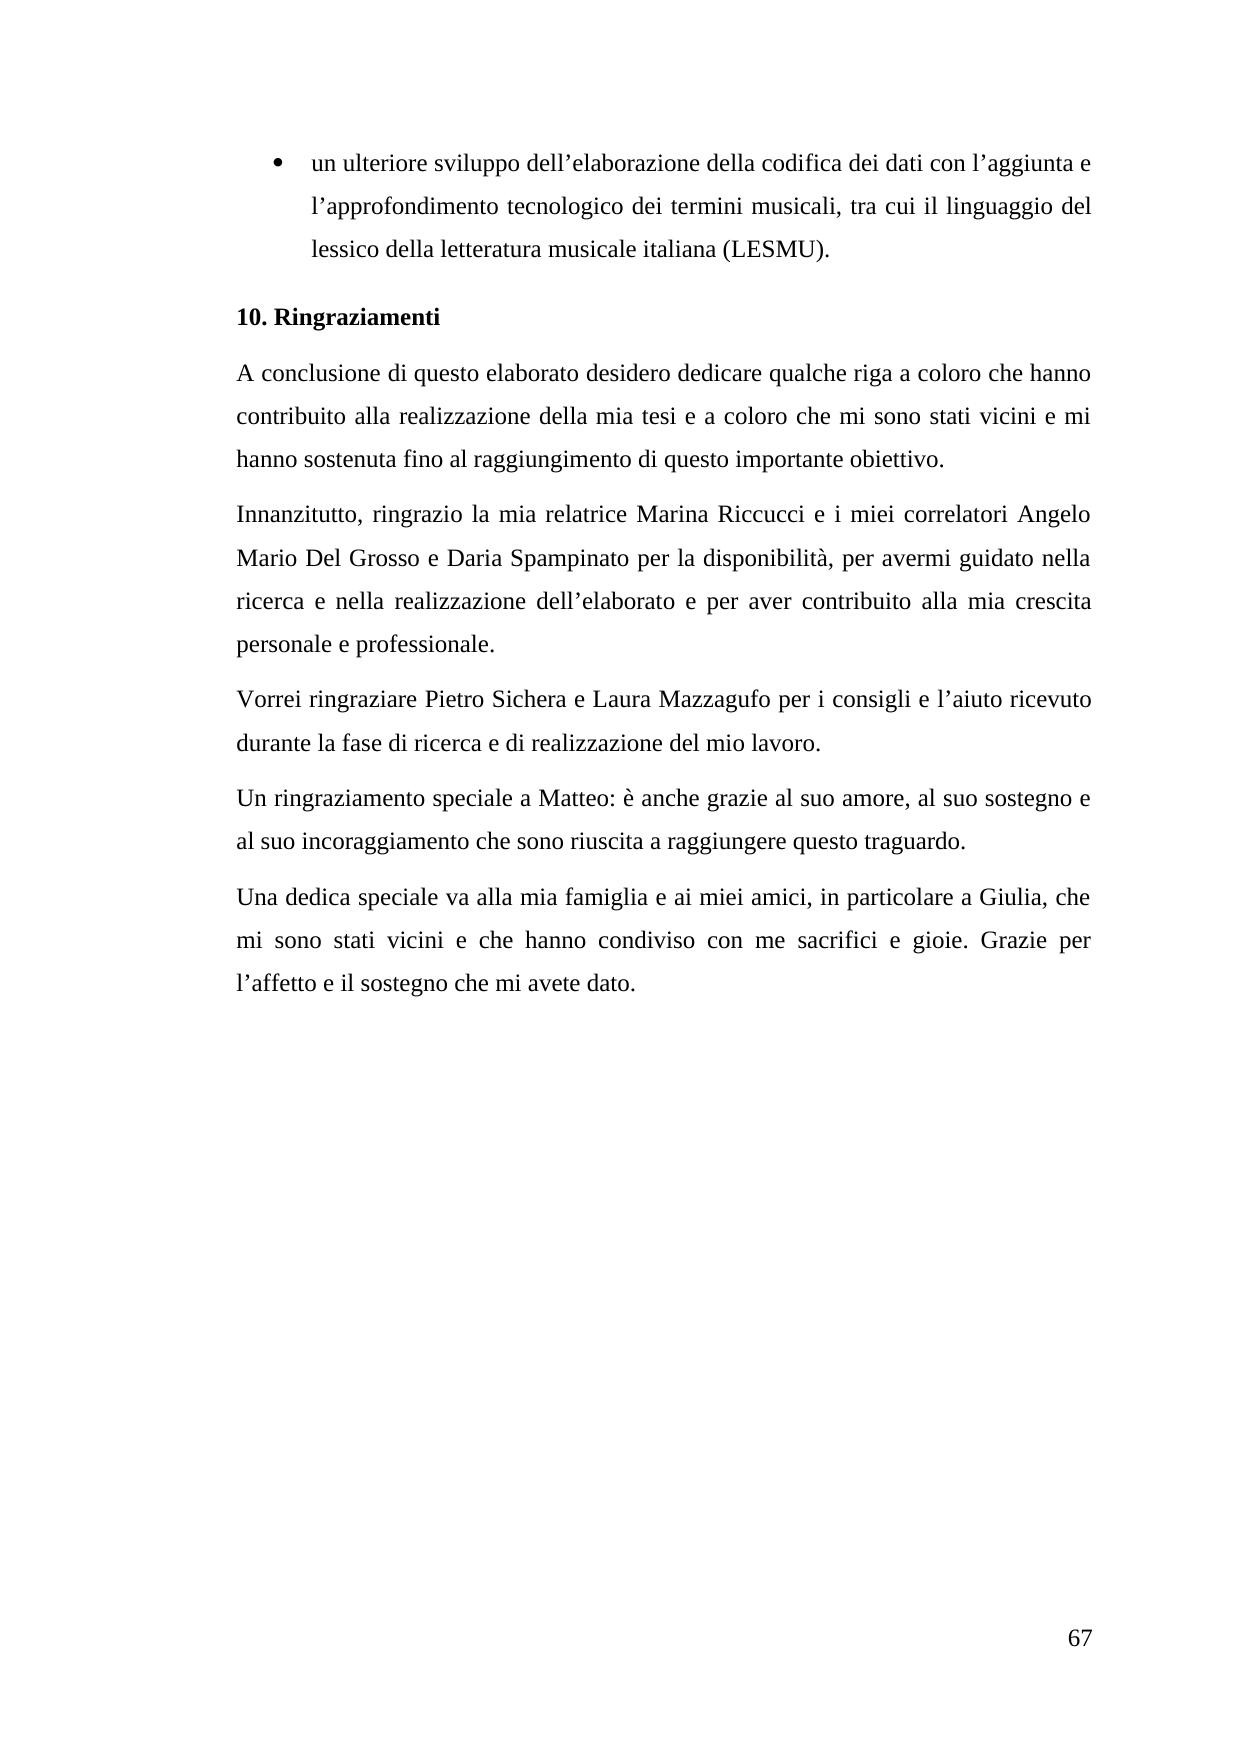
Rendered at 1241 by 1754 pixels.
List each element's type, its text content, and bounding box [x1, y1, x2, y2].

text Un ringraziamento speciale a Matteo: è anche grazie al suo amore, al suo sostegno e al suo incoraggiamento che sono riuscita a raggiungere questo traguardo. [236, 783, 1092, 855]
text Innanzitutto, ringrazio la mia relatrice Marina Riccucci e i miei correlatori Angelo Mario Del Grosso e Daria Spampinato per la disponibilità, per avermi guidato nella ricerca e nella realizzazione dell’elaborato e per aver contribuito alla mia crescita personale e professionale. [236, 499, 1092, 658]
text Una dedica speciale va alla mia famiglia e ai miei amici, in particolare a Giulia, che mi sono stati vicini e che hanno condiviso con me sacrifici e gioie. Grazie per l’affetto e il sostegno che mi avete dato. [236, 882, 1092, 997]
text A conclusione di questo elaborato desidero dedicare qualche riga a coloro che hanno contribuito alla realizzazione della mia tesi e a coloro che mi sono stati vicini e mi hanno sostenuta fino al raggiungimento di questo importante obiettivo. [236, 358, 1092, 473]
text Vorrei ringraziare Pietro Sichera e Laura Mazzagufo per i consigli e l’aiuto ricevuto durante la fase di ricerca e di realizzazione del mio lavoro. [236, 684, 1092, 756]
list un ulteriore sviluppo dell’elaborazione della codifica dei dati con l’aggiunta e l’approfondimento tecnologico dei termini musicali, tra cui il linguaggio del lessico della letteratura musicale italiana (LESMU). [274, 148, 1092, 263]
subtitle Ringraziamenti [236, 302, 1092, 331]
